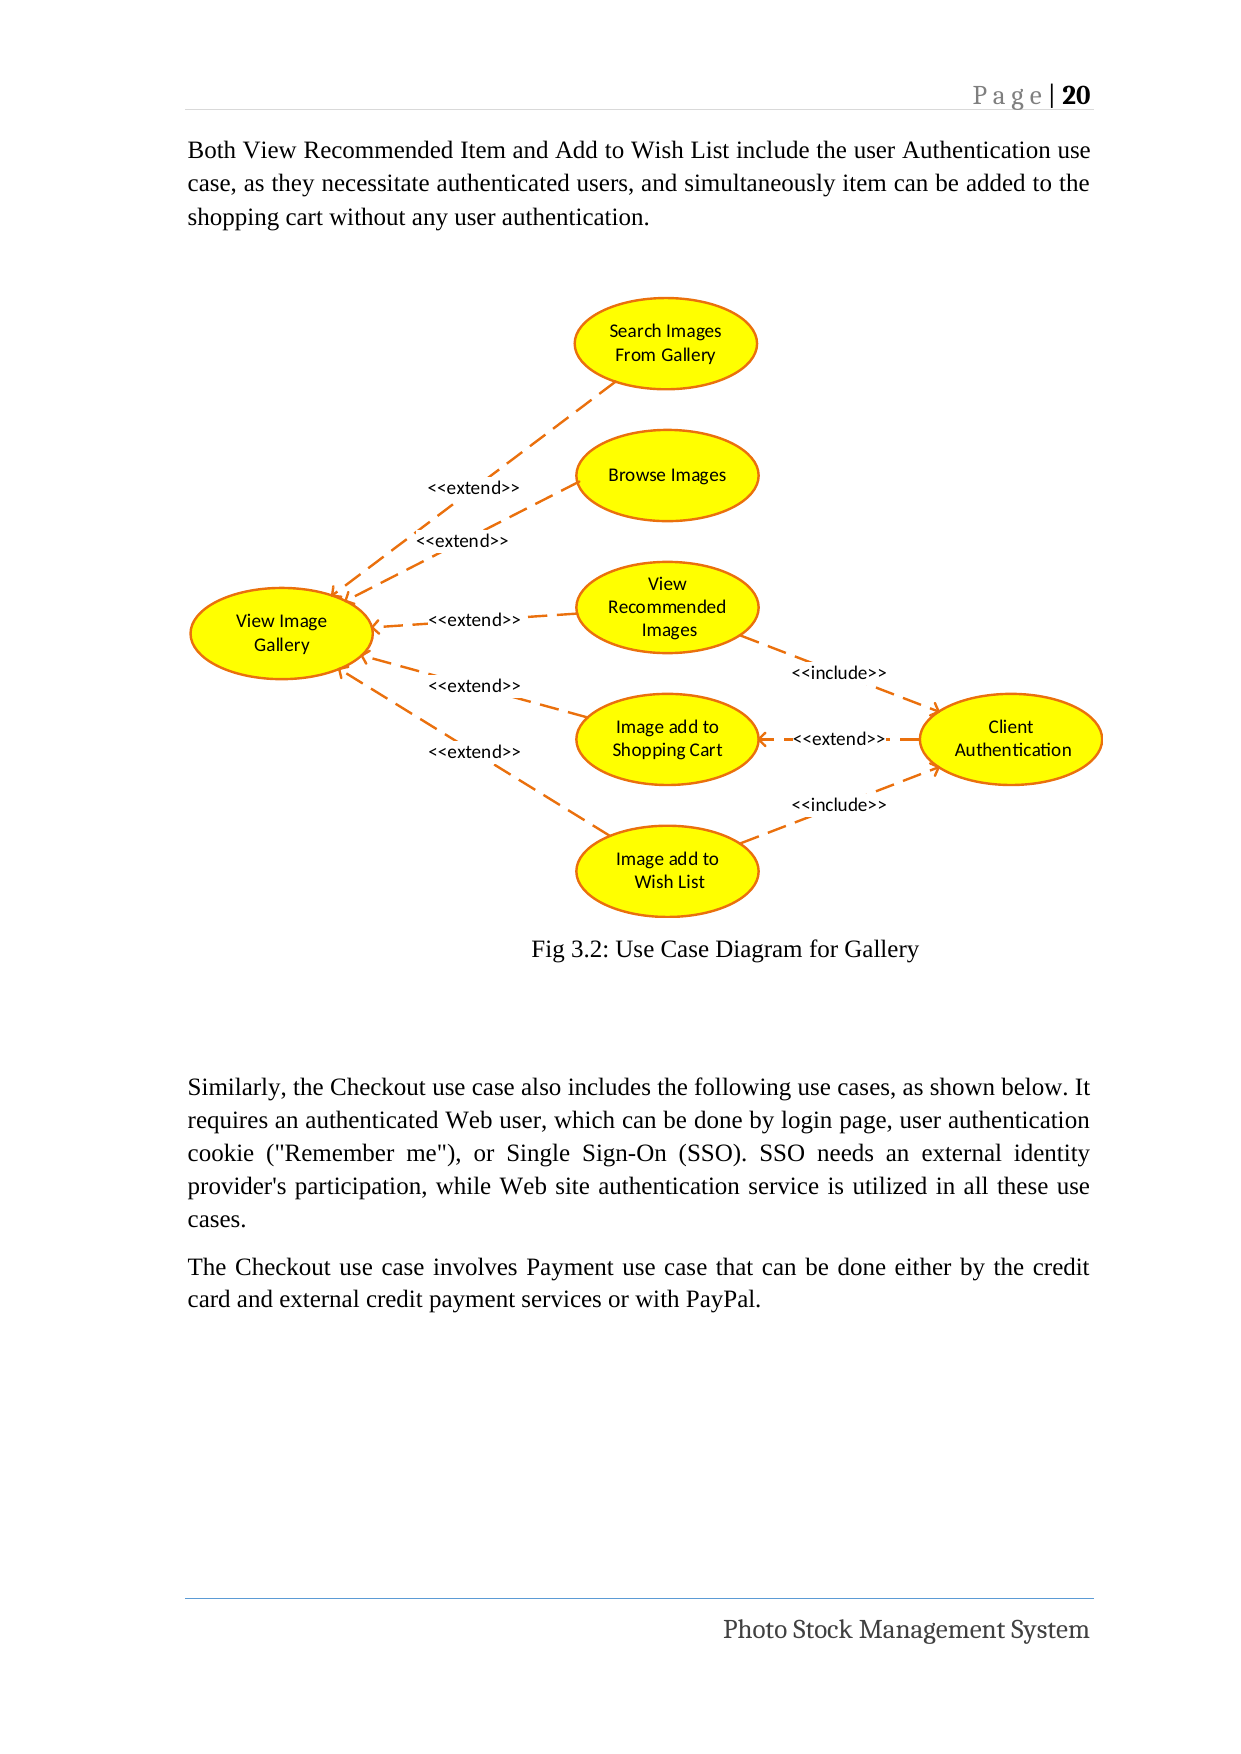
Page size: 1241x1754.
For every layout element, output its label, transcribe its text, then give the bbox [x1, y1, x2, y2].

text The Checkout use case involves Payment use case that can be done either by the credit card and external credit payment services or with PayPal. [187, 1252, 1091, 1313]
text Fig 3.2: Use Case Diagram for Gallery [187, 934, 1091, 963]
text Similarly, the Checkout use case also includes the following use cases, as shown below. It requires an authenticated Web user, which can be done by login page, user authentication cookie ("Remember me"), or Single Sign-On (SSO). SSO needs an external identity provider's participation, while Web site authentication service is utilized in all these use cases. [187, 1072, 1091, 1233]
text Both View Recommended Item and Add to Wish List include the user Authentication use case, as they necessitate authenticated users, and simultaneously item can be added to the shopping cart without any user authentication. [187, 136, 1091, 230]
